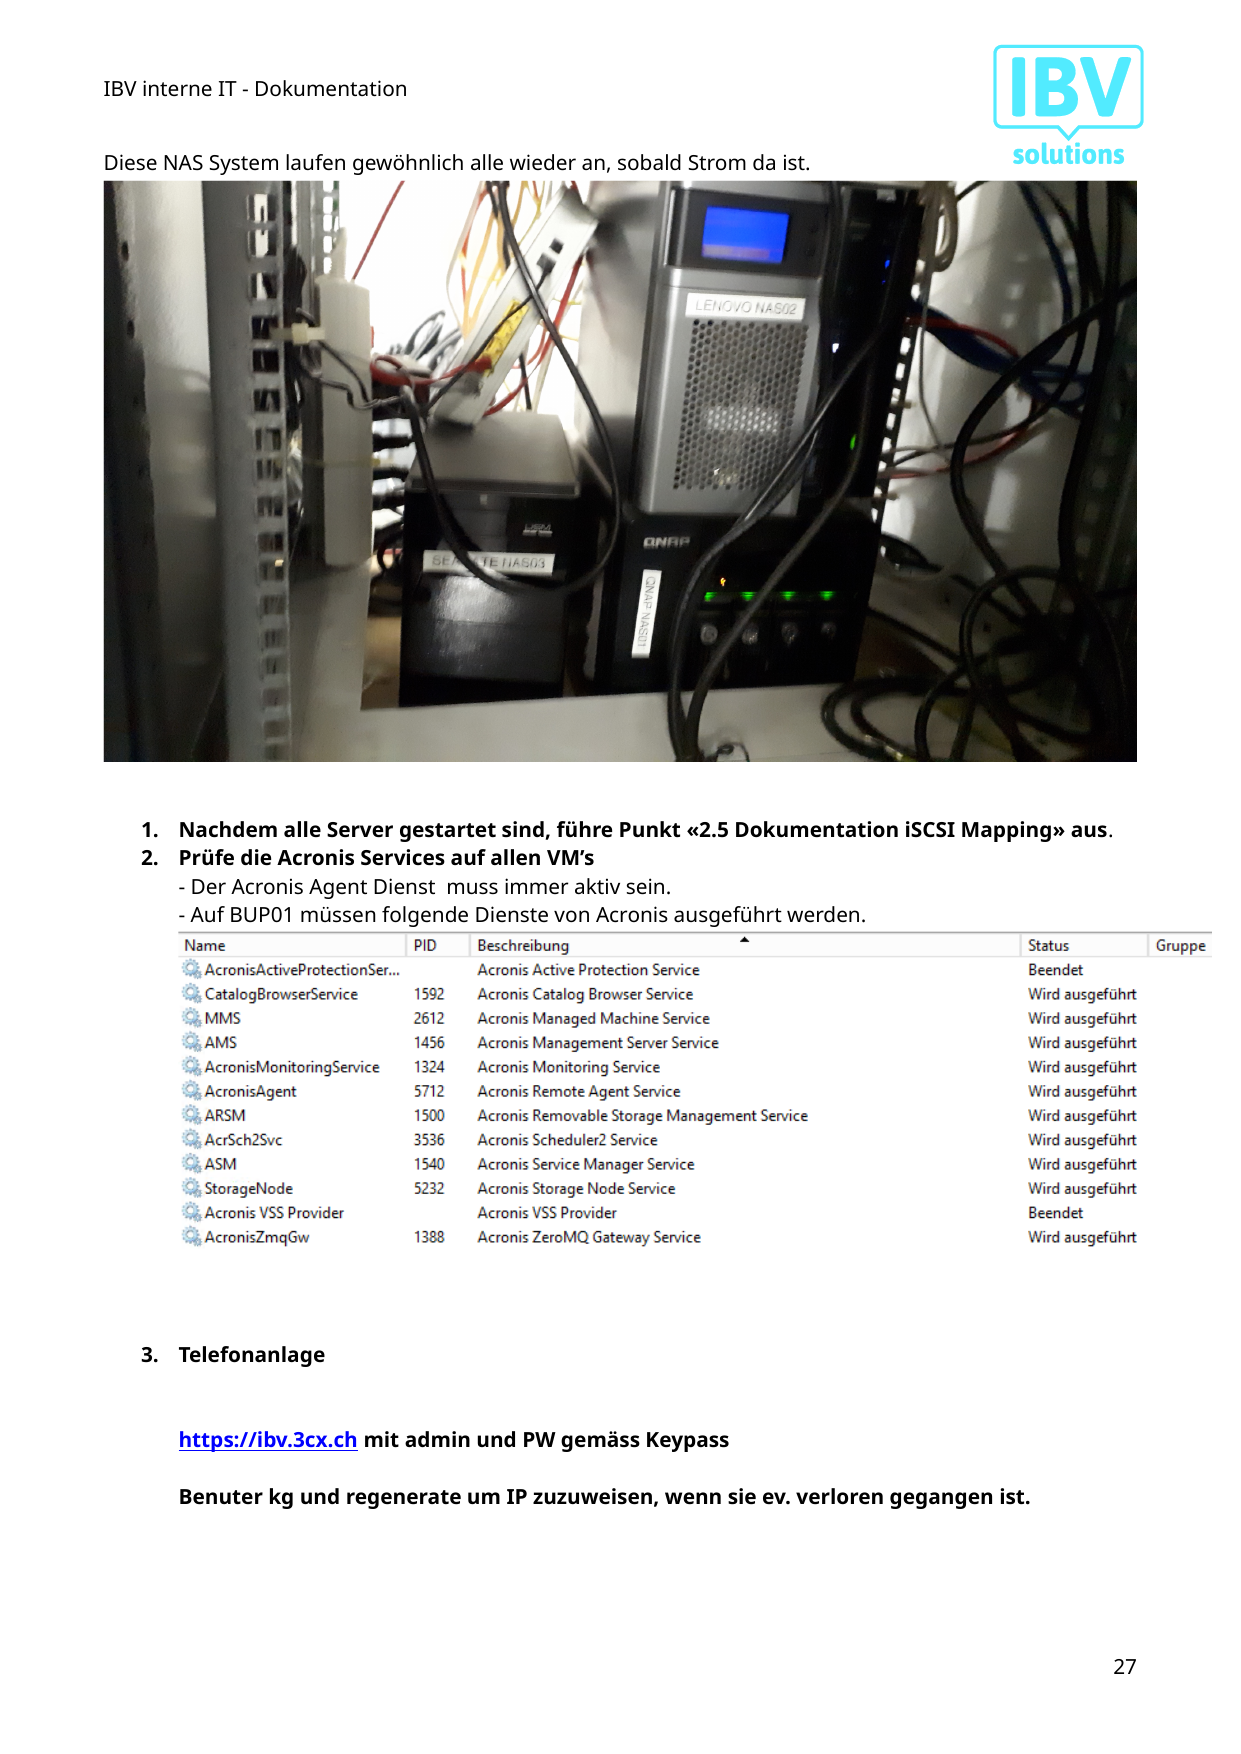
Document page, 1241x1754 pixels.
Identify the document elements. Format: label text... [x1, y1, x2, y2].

text https://ibv.3cx.ch mit admin und PW gemäss Keypass [178, 1426, 1137, 1454]
list Telefonanlage [141, 1340, 1137, 1369]
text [103, 148, 1137, 762]
list Nachdem alle Server gestartet sind, führe Punkt «2.5 Dokumentation iSCSI Mapping» aus. [141, 815, 1137, 843]
picture [178, 928, 1212, 1249]
picture [105, 181, 1137, 762]
text Benuter kg und regenerate um IP zuzuweisen, wenn sie ev. verloren gegangen ist. [178, 1482, 1137, 1511]
